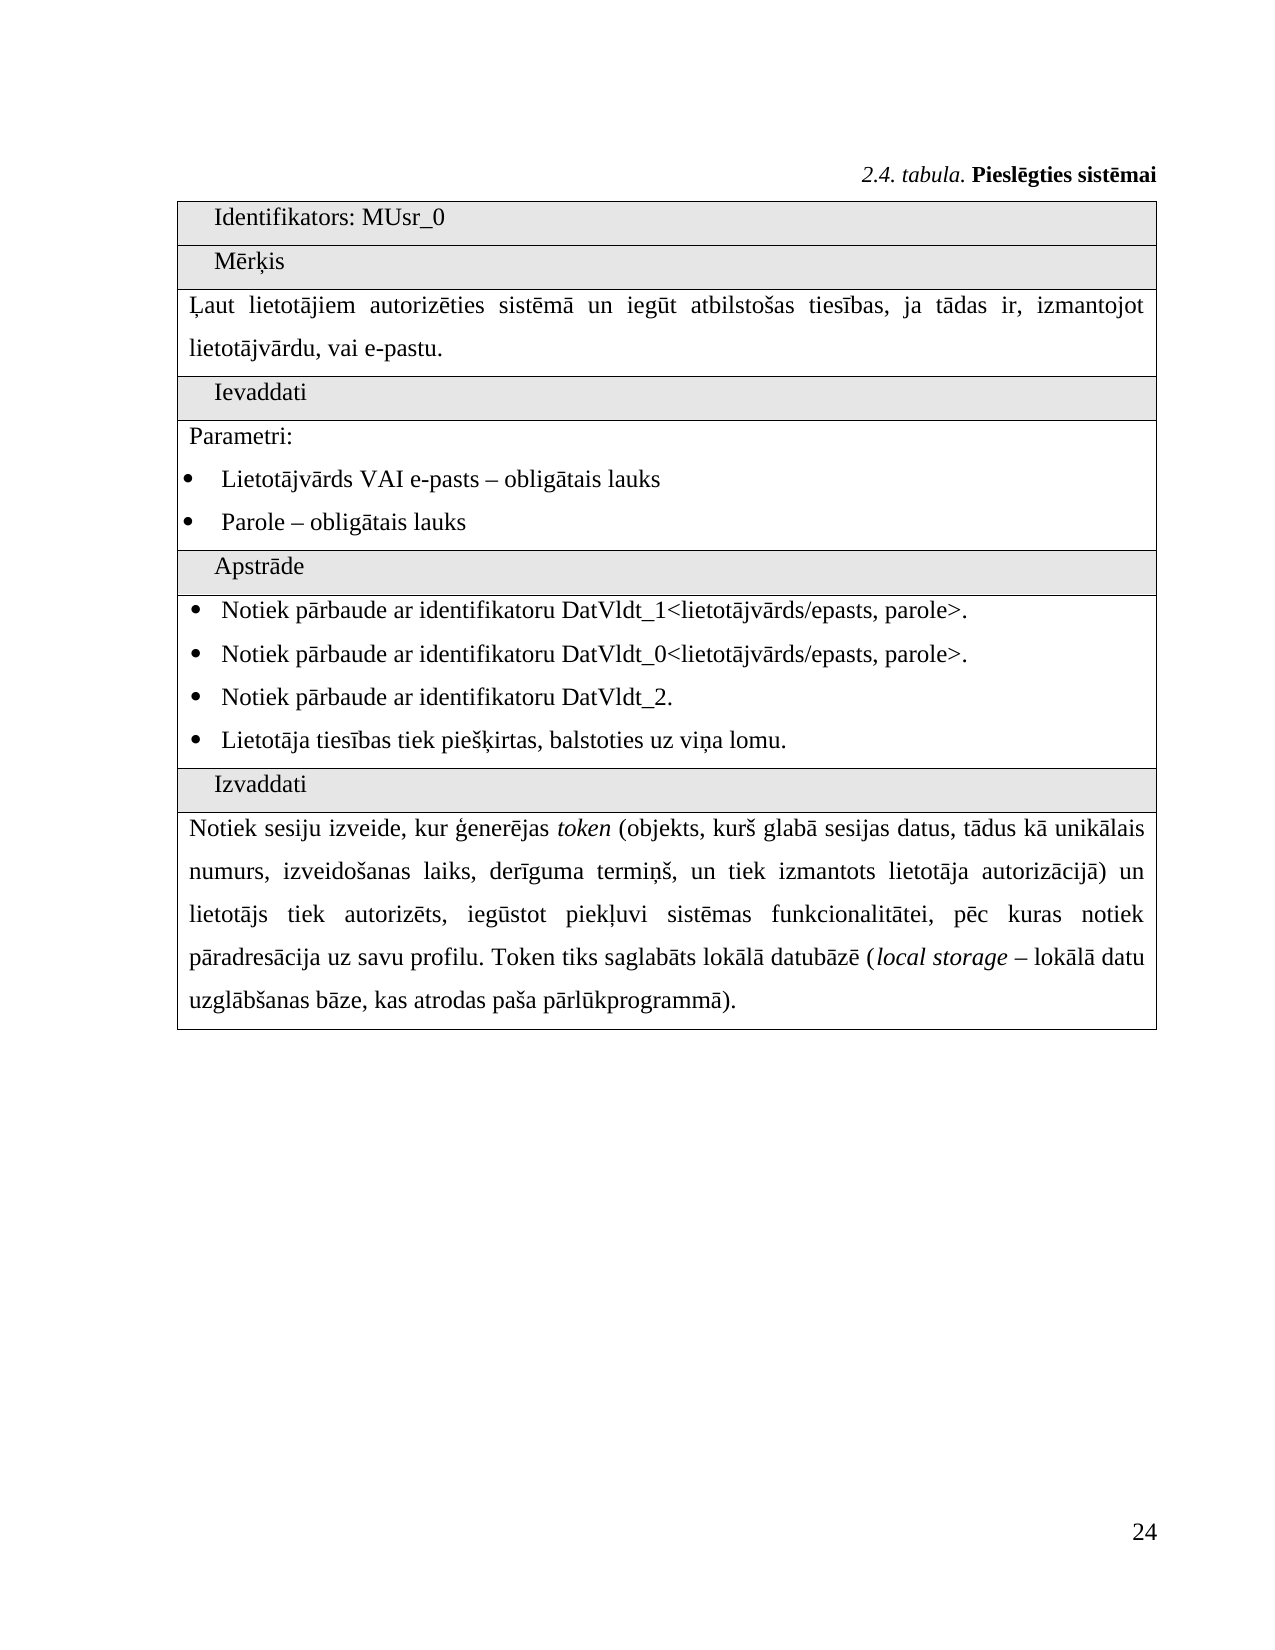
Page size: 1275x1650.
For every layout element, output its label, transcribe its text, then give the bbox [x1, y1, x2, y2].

table_cell Ievaddati [178, 377, 1156, 420]
table_cell Apstrāde [178, 551, 1156, 594]
table_header Identifikators: MUsr_0 [178, 202, 1156, 245]
table_cell Izvaddati [178, 769, 1156, 812]
table_cell Notiek sesiju izveide, kur ģenerējas token (objekts, kurš glabā sesijas datus, tādus kā unikālais numurs, izveidošanas laiks, derīguma termiņš, un tiek izmantots lietotāja autorizācijā) un lietotājs tiek autorizēts, iegūstot piekļuvi sistēmas funkcionalitātei, pēc kuras notiek pāradresācija uz savu profilu. Token tiks saglabāts lokālā datubāzē (local storage – lokālā datu uzglābšanas bāze, kas atrodas paša pārlūkprogrammā). [178, 813, 1156, 1028]
table_cell Notiek pārbaude ar identifikatoru DatVldt_1<lietotājvārds/epasts, parole>. Notiek pārbaude ar identifikatoru DatVldt_0<lietotājvārds/epasts, parole>. Notiek pārbaude ar identifikatoru DatVldt_2. Lietotāja tiesības tiek piešķirtas, balstoties uz viņa lomu. [178, 596, 1156, 768]
table_cell Mērķis [178, 246, 1156, 289]
text 2.4. tabula. Pieslēgties sistēmai [236, 161, 1157, 188]
table_cell Parametri: Lietotājvārds VAI e-pasts – obligātais lauks Parole – obligātais lauks [178, 421, 1156, 550]
table_cell Ļaut lietotājiem autorizēties sistēmā un iegūt atbilstošas tiesības, ja tādas ir, izmantojot lietotājvārdu, vai e-pastu. [178, 290, 1156, 376]
